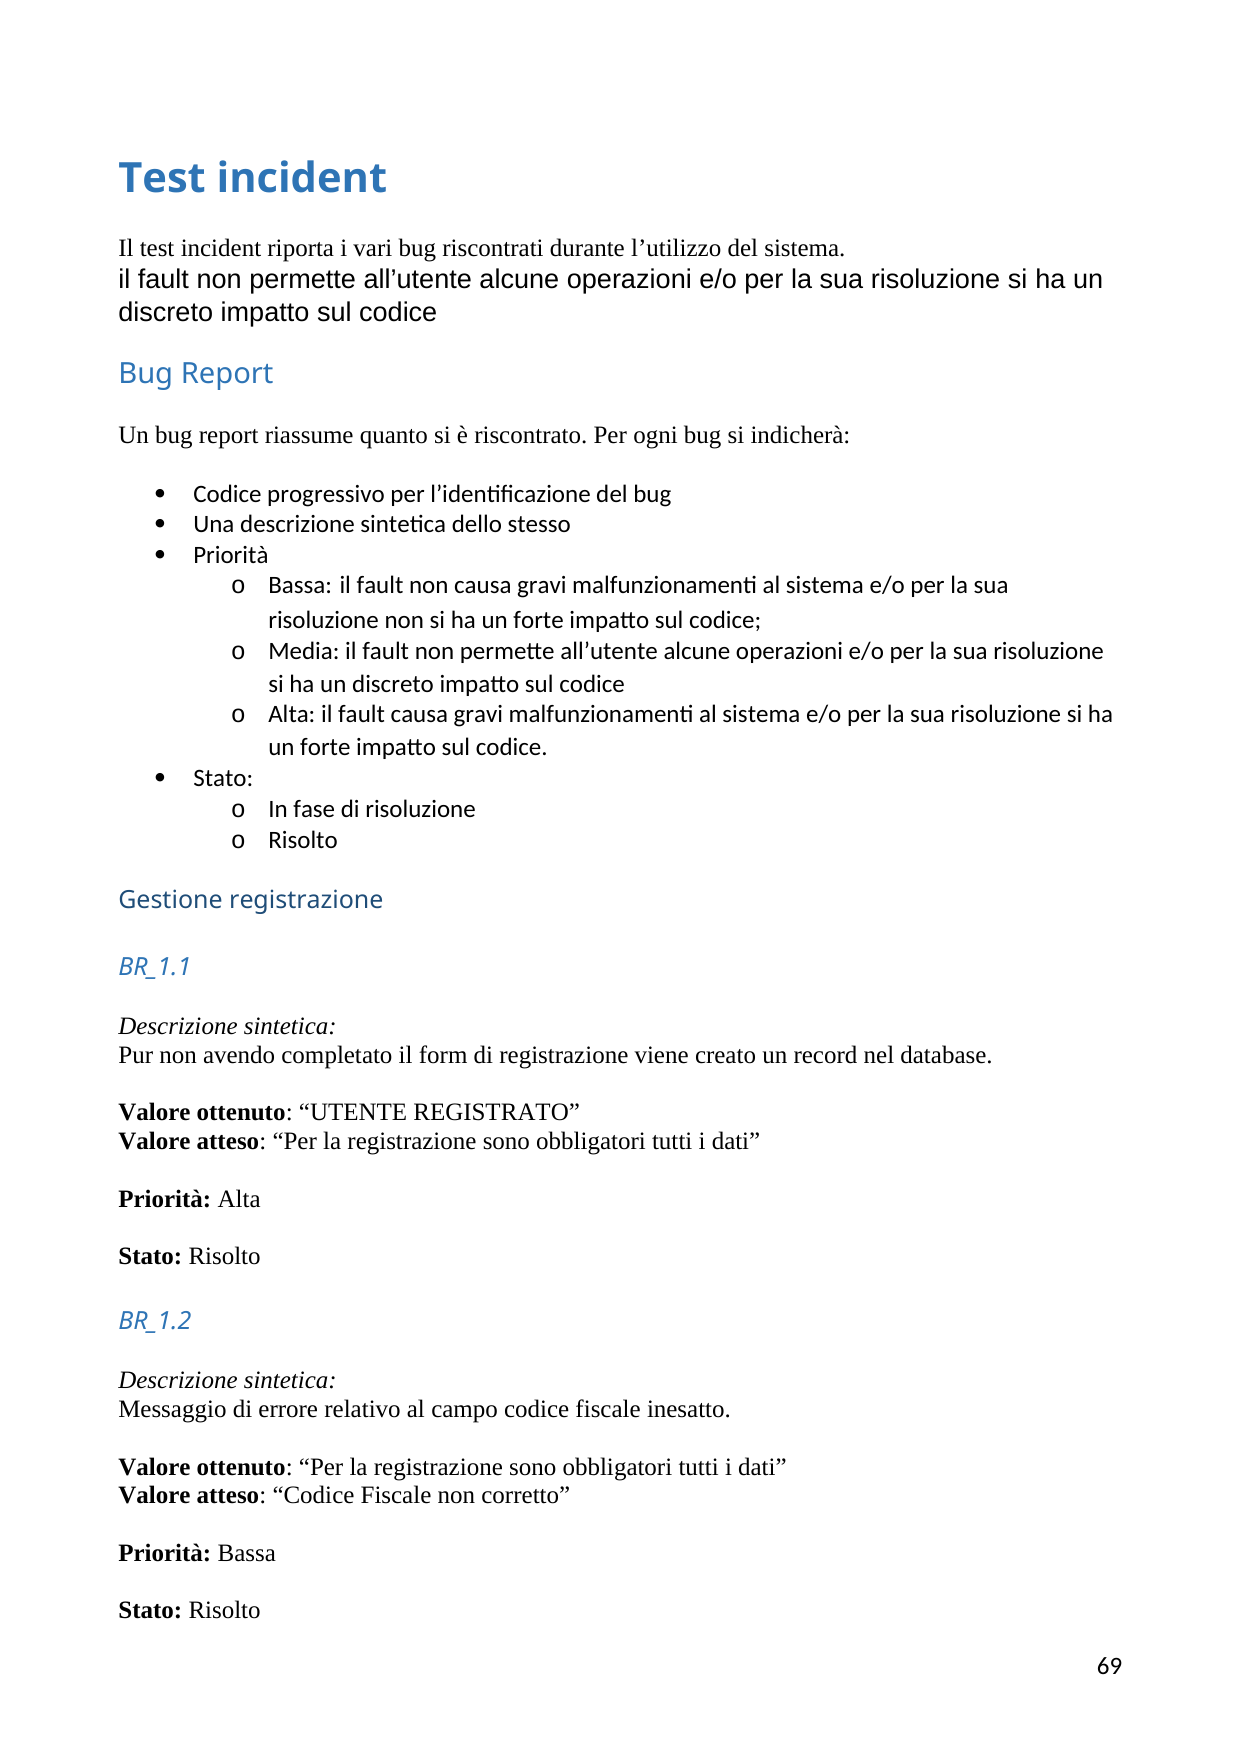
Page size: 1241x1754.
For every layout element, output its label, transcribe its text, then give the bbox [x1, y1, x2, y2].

subtitle BR_1.1 [118, 948, 1122, 982]
list Priorità [156, 539, 1122, 570]
subtitle Bug Report [118, 352, 1122, 392]
list Bassa: il fault non causa gravi malfunzionamenti al sistema e/o per la sua risoluzione non si ha un forte impatto sul codice; [231, 570, 1122, 636]
text Descrizione sintetica: [118, 1366, 1122, 1394]
text Priorità: Bassa [118, 1538, 1122, 1567]
list Stato: [156, 762, 1122, 793]
text Descrizione sintetica: [118, 1011, 1122, 1040]
text Priorità: Alta [118, 1184, 1122, 1212]
text Messaggio di errore relativo al campo codice fiscale inesatto. [118, 1394, 1122, 1423]
list Risolto [231, 824, 1122, 856]
subtitle BR_1.2 [118, 1303, 1122, 1337]
text Un bug report riassume quanto si è riscontrato. Per ogni bug si indicherà: [118, 421, 1122, 449]
subtitle Gestione registrazione [118, 881, 1122, 915]
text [118, 1452, 1122, 1481]
list Una descrizione sintetica dello stesso [156, 509, 1122, 539]
subtitle Test incident [118, 148, 1122, 204]
list Alta: il fault causa gravi malfunzionamenti al sistema e/o per la sua risoluzione si ha un forte impatto sul codice. [231, 698, 1122, 762]
text Stato: Risolto [118, 1596, 1122, 1624]
text Valore atteso: “Per la registrazione sono obbligatori tutti i dati” [118, 1126, 1122, 1155]
text Il test incident riporta i vari bug riscontrati durante l’utilizzo del sistema. [118, 233, 1122, 262]
text Valore atteso: “Codice Fiscale non corretto” [118, 1481, 1122, 1509]
text Valore ottenuto: “UTENTE REGISTRATO” [118, 1097, 1122, 1126]
list Media: il fault non permette all’utente alcune operazioni e/o per la sua risoluzione si ha un discreto impatto sul codice [231, 636, 1122, 698]
list In fase di risoluzione [231, 793, 1122, 824]
list Codice progressivo per l’identificazione del bug [156, 478, 1122, 509]
text il fault non permette all’utente alcune operazioni e/o per la sua risoluzione si ha un discreto impatto sul codice [118, 262, 1122, 327]
text Pur non avendo completato il form di registrazione viene creato un record nel database. [118, 1040, 1122, 1069]
text Stato: Risolto [118, 1241, 1122, 1270]
